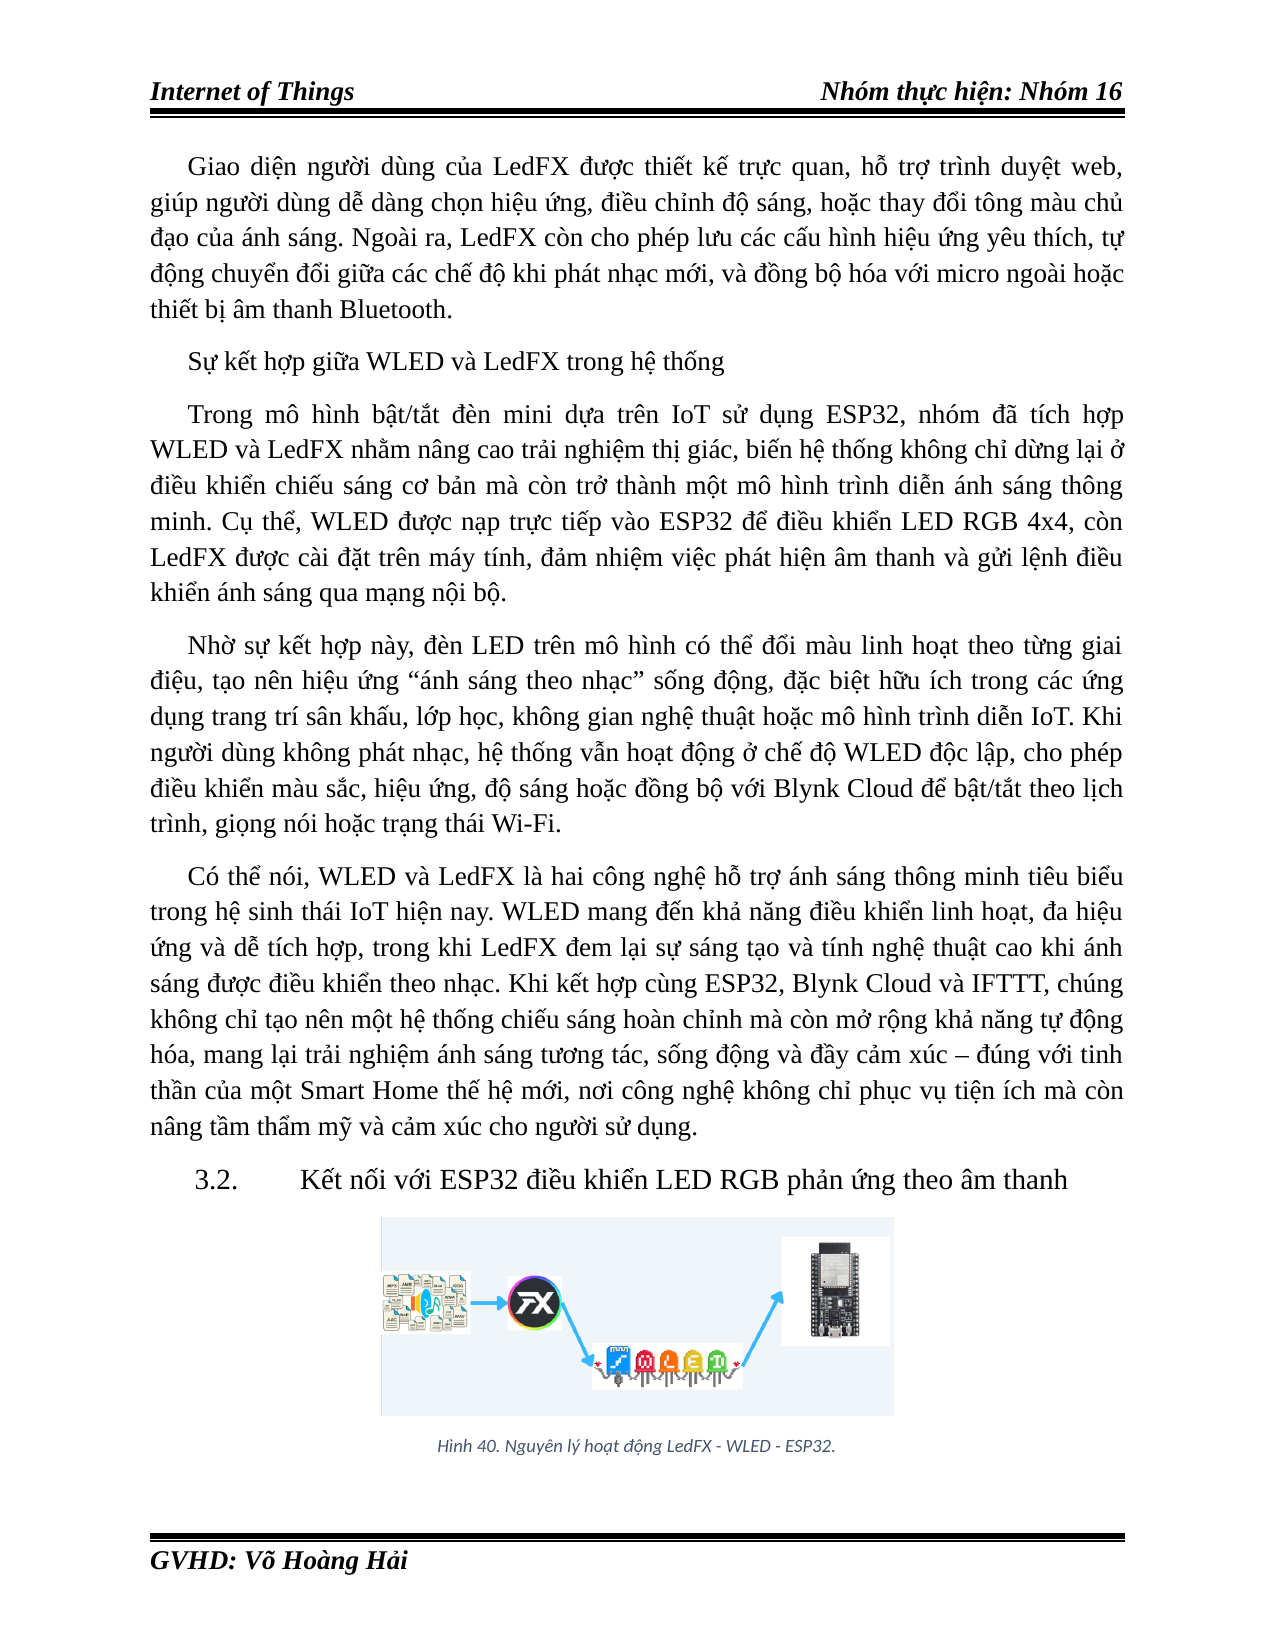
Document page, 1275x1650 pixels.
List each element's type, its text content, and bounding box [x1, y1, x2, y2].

picture [381, 1217, 895, 1416]
text Trong mô hình bật/tắt đèn mini dựa trên IoT sử dụng ESP32, nhóm đã tích hợp WLED và LedFX nhằm nâng cao trải nghiệm thị giác, biến hệ thống không chỉ dừng lại ở điều khiển chiếu sáng cơ bản mà còn trở thành một mô hình trình diễn ánh sáng thông minh. Cụ thể, WLED được nạp trực tiếp vào ESP32 để điều khiển LED RGB 4x4, còn LedFX được cài đặt trên máy tính, đảm nhiệm việc phát hiện âm thanh và gửi lệnh điều khiển ánh sáng qua mạng nội bộ. [150, 398, 1125, 607]
text Nhờ sự kết hợp này, đèn LED trên mô hình có thể đổi màu linh hoạt theo từng giai điệu, tạo nên hiệu ứng “ánh sáng theo nhạc” sống động, đặc biệt hữu ích trong các ứng dụng trang trí sân khấu, lớp học, không gian nghệ thuật hoặc mô hình trình diễn IoT. Khi người dùng không phát nhạc, hệ thống vẫn hoạt động ở chế độ WLED độc lập, cho phép điều khiển màu sắc, hiệu ứng, độ sáng hoặc đồng bộ với Blynk Cloud để bật/tắt theo lịch trình, giọng nói hoặc trạng thái Wi-Fi. [150, 629, 1125, 838]
text Hình 40. Nguyên lý hoạt động LedFX - WLED - ESP32. [150, 1434, 1125, 1457]
text Giao diện người dùng của LedFX được thiết kế trực quan, hỗ trợ trình duyệt web, giúp người dùng dễ dàng chọn hiệu ứng, điều chỉnh độ sáng, hoặc thay đổi tông màu chủ đạo của ánh sáng. Ngoài ra, LedFX còn cho phép lưu các cấu hình hiệu ứng yêu thích, tự động chuyển đổi giữa các chế độ khi phát nhạc mới, và đồng bộ hóa với micro ngoài hoặc thiết bị âm thanh Bluetooth. [150, 150, 1125, 324]
list Kết nối với ESP32 điều khiển LED RGB phản ứng theo âm thanh [194, 1162, 1125, 1196]
text Sự kết hợp giữa WLED và LedFX trong hệ thống [150, 345, 1125, 376]
text Có thể nói, WLED và LedFX là hai công nghệ hỗ trợ ánh sáng thông minh tiêu biểu trong hệ sinh thái IoT hiện nay. WLED mang đến khả năng điều khiển linh hoạt, đa hiệu ứng và dễ tích hợp, trong khi LedFX đem lại sự sáng tạo và tính nghệ thuật cao khi ánh sáng được điều khiển theo nhạc. Khi kết hợp cùng ESP32, Blynk Cloud và IFTTT, chúng không chỉ tạo nên một hệ thống chiếu sáng hoàn chỉnh mà còn mở rộng khả năng tự động hóa, mang lại trải nghiệm ánh sáng tương tác, sống động và đầy cảm xúc – đúng với tinh thần của một Smart Home thế hệ mới, nơi công nghệ không chỉ phục vụ tiện ích mà còn nâng tầm thẩm mỹ và cảm xúc cho người sử dụng. [150, 860, 1125, 1141]
